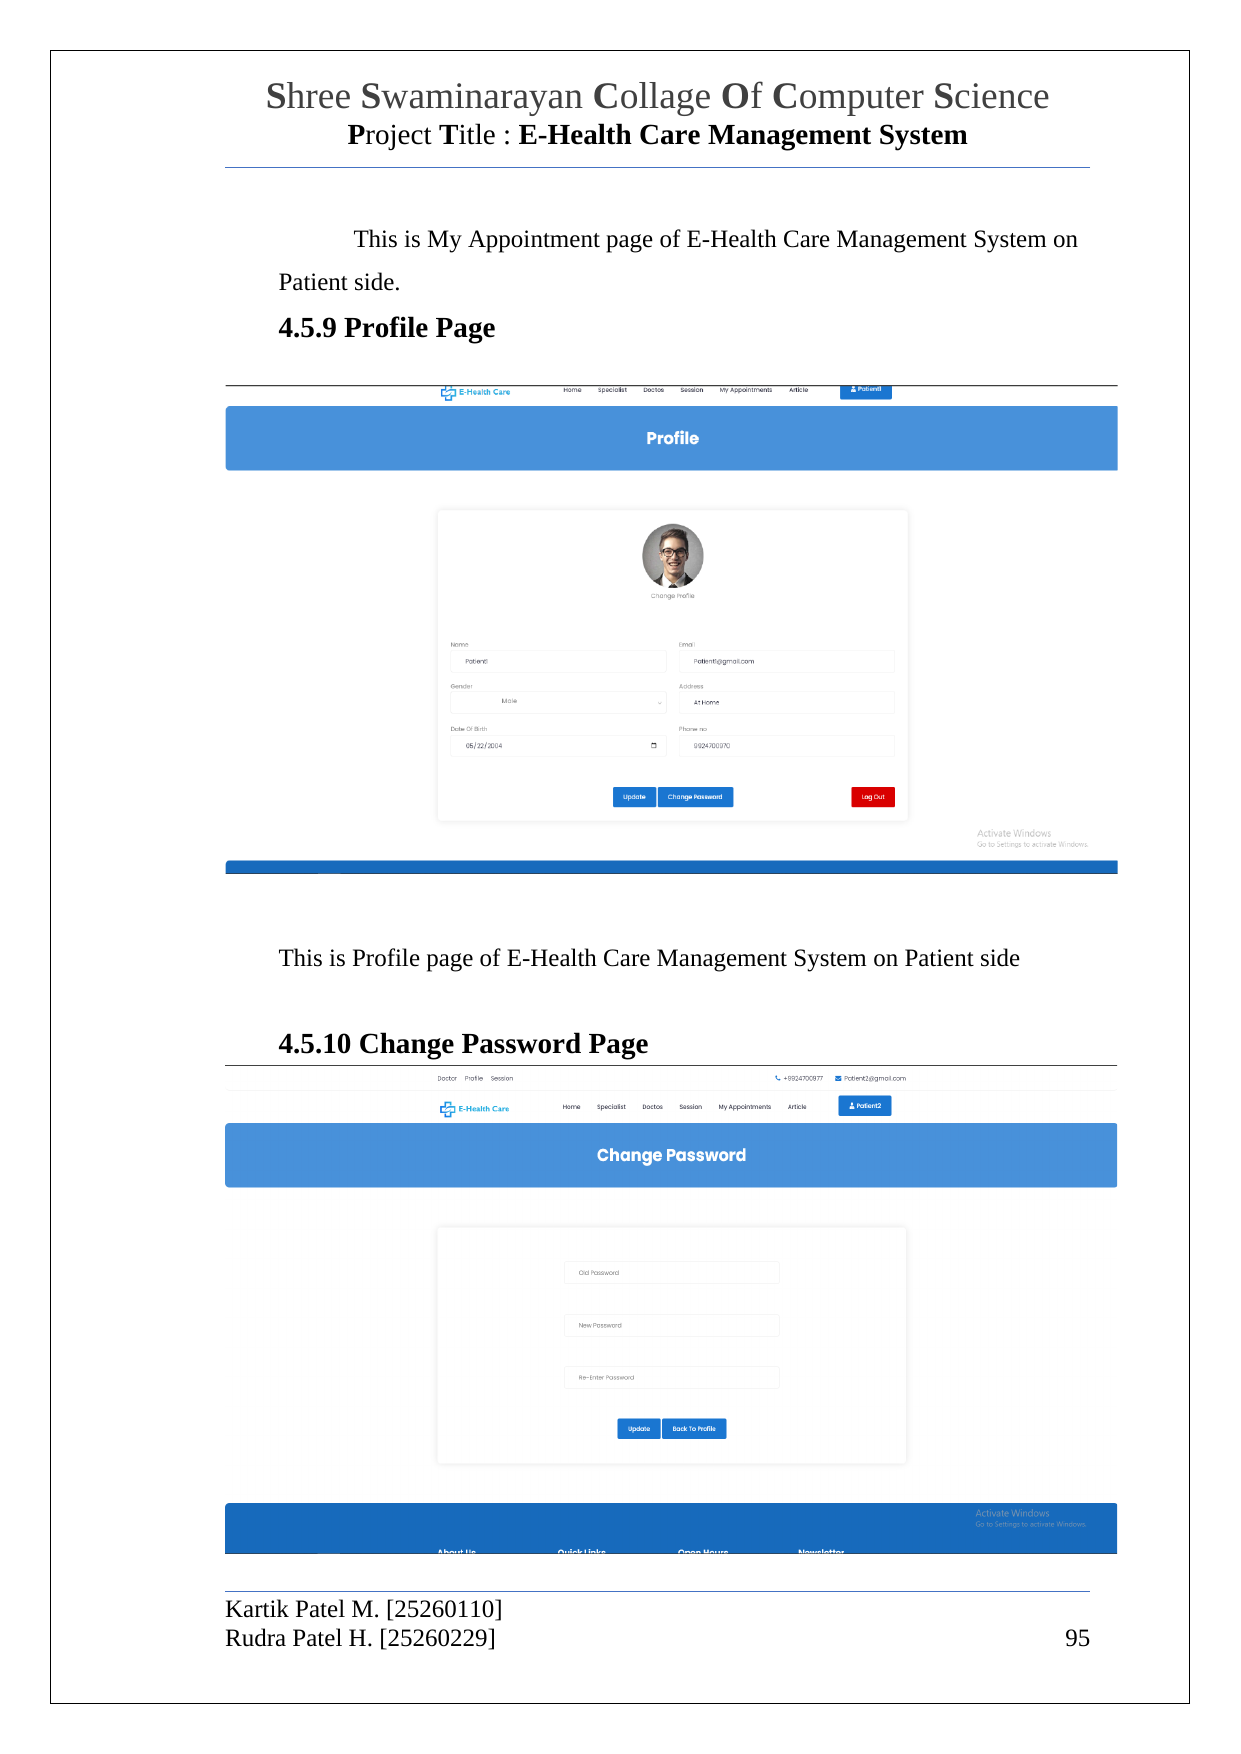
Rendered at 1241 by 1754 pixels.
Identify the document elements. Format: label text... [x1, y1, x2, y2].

text 4.5.10 Change Password Page [225, 1026, 1090, 1059]
text 4.5.9 Profile Page [225, 311, 1090, 344]
text This is Profile page of E-Health Care Management System on Patient side [225, 943, 1090, 972]
picture [225, 1065, 1118, 1554]
text This is My Appointment page of E-Health Care Management System on Patient side. [278, 224, 1090, 296]
picture [225, 385, 1118, 874]
